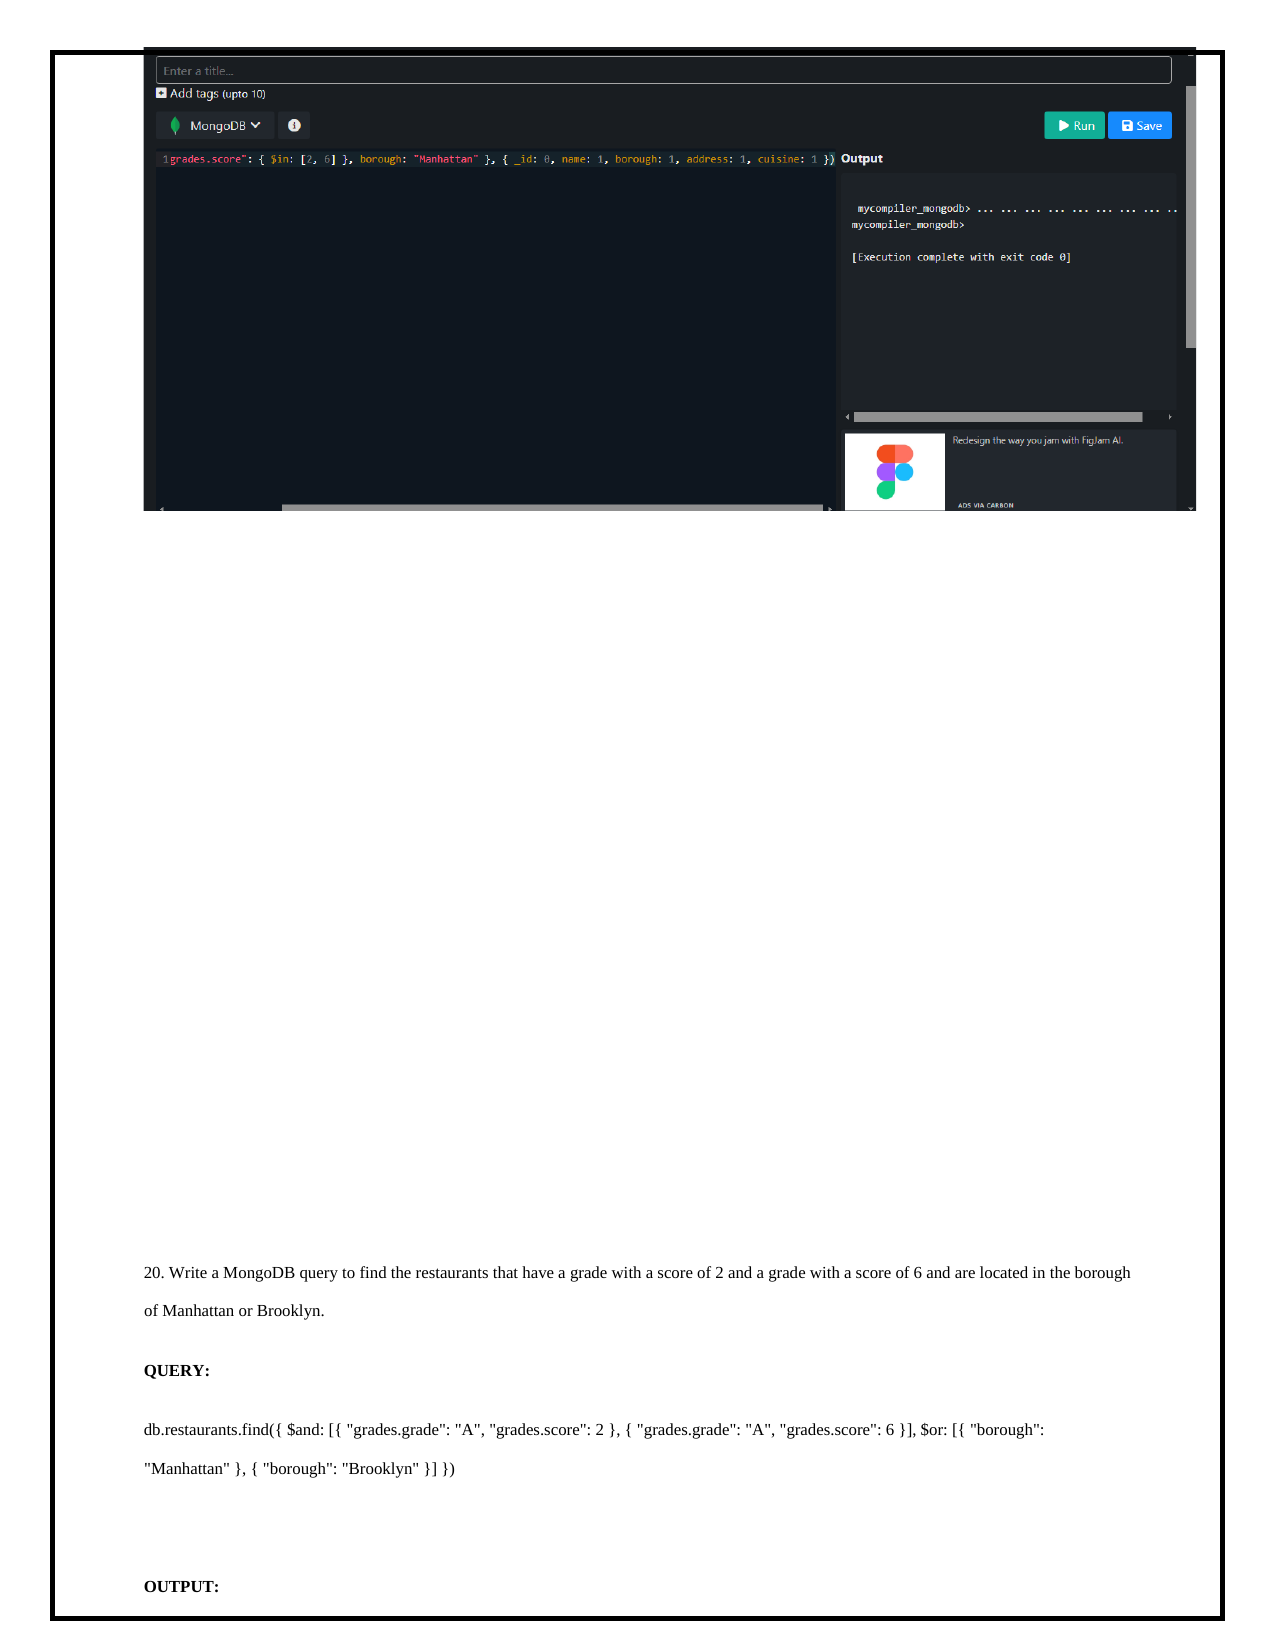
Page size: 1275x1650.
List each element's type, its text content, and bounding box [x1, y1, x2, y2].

text OUTPUT: [143, 1563, 1144, 1597]
text db.restaurants.find({ $and: [{ "grades.grade": "A", "grades.score": 2 }, { "grades.grade": "A", "grades.score": 6 }], $or: [{ "borough": "Manhattan" }, { "borough": "Brooklyn" }] }) [143, 1406, 1144, 1478]
text 20. Write a MongoDB query to find the restaurants that have a grade with a score of 2 and a grade with a score of 6 and are located in the borough of Manhattan or Brooklyn. [143, 1248, 1144, 1321]
picture [143, 55, 1197, 511]
text QUERY: [143, 1346, 1144, 1380]
